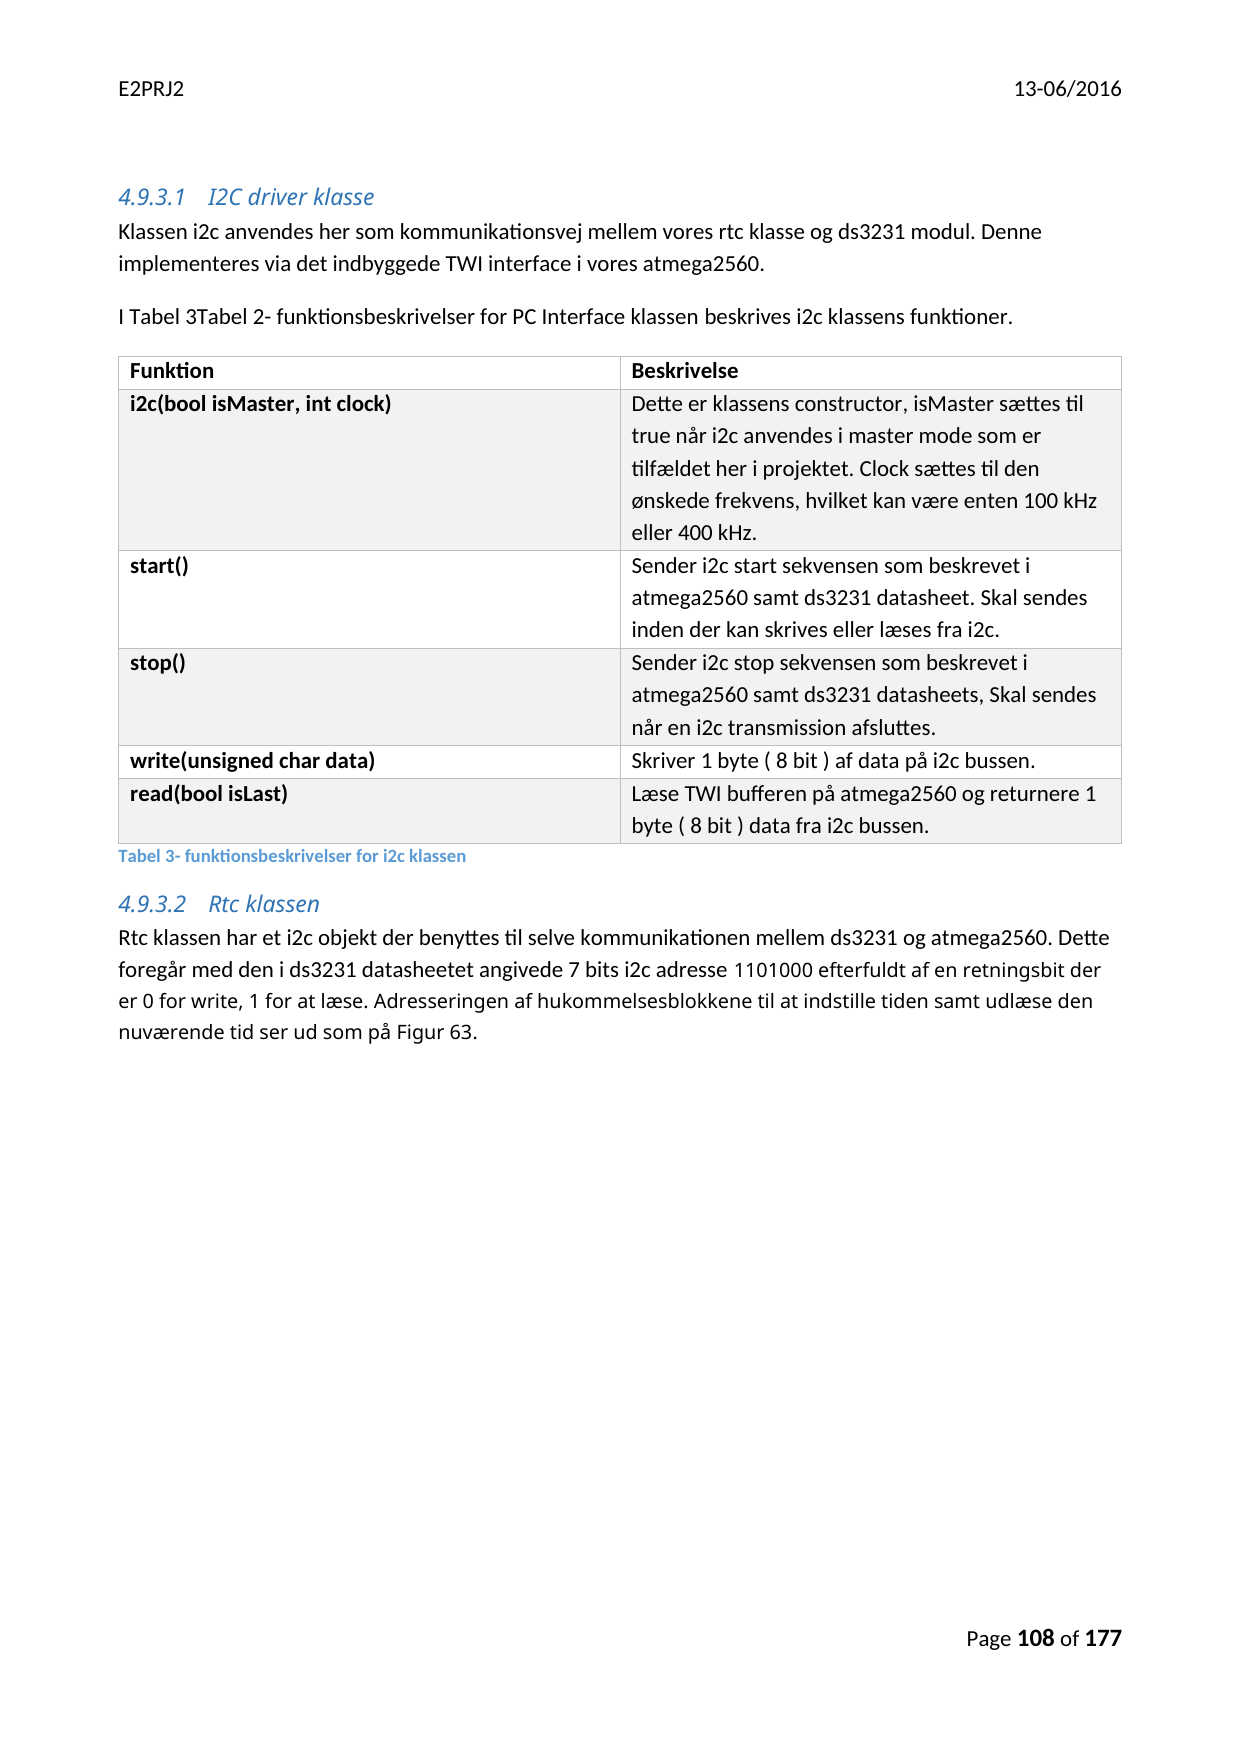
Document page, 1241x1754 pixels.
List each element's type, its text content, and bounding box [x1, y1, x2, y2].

table_cell i2c(bool isMaster, int clock) [119, 390, 620, 550]
table_cell stop() [119, 649, 620, 745]
subtitle Rtc klassen [118, 887, 1122, 919]
text I Tabel 3Tabel 2- funktionsbeskrivelser for PC Interface klassen beskrives i2c klassens funktioner. [118, 302, 1122, 331]
table_cell Sender i2c start sekvensen som beskrevet i atmega2560 samt ds3231 datasheet. Skal sendes inden der kan skrives eller læses fra i2c. [621, 551, 1121, 647]
text Klassen i2c anvendes her som kommunikationsvej mellem vores rtc klasse og ds3231 modul. Denne implementeres via det indbyggede TWI interface i vores atmega2560. [118, 217, 1122, 277]
table_header Funktion [119, 357, 620, 388]
table_cell write(unsigned char data) [119, 746, 620, 778]
subtitle I2C driver klasse [118, 181, 1122, 213]
table_cell start() [119, 551, 620, 647]
text Rtc klassen har et i2c objekt der benyttes til selve kommunikationen mellem ds3231 og atmega2560. Dette foregår med den i ds3231 datasheetet angivede 7 bits i2c adresse 1101000 efterfuldt af en retningsbit der er 0 for write, 1 for at læse. Adresseringen af hukommelsesblokkene til at indstille tiden samt udlæse den nuværende tid ser ud som på Figur 63. [118, 923, 1122, 1046]
text Tabel 3- funktionsbeskrivelser for i2c klassen [118, 844, 1122, 867]
table_cell Sender i2c stop sekvensen som beskrevet i atmega2560 samt ds3231 datasheets, Skal sendes når en i2c transmission afsluttes. [621, 649, 1121, 745]
table_header Beskrivelse [621, 357, 1121, 388]
table_cell Læse TWI bufferen på atmega2560 og returnere 1 byte ( 8 bit ) data fra i2c bussen. [621, 779, 1121, 843]
table_cell read(bool isLast) [119, 779, 620, 843]
table_cell Dette er klassens constructor, isMaster sættes til true når i2c anvendes i master mode som er tilfældet her i projektet. Clock sættes til den ønskede frekvens, hvilket kan være enten 100 kHz eller 400 kHz. [621, 390, 1121, 550]
table_cell Skriver 1 byte ( 8 bit ) af data på i2c bussen. [621, 746, 1121, 778]
